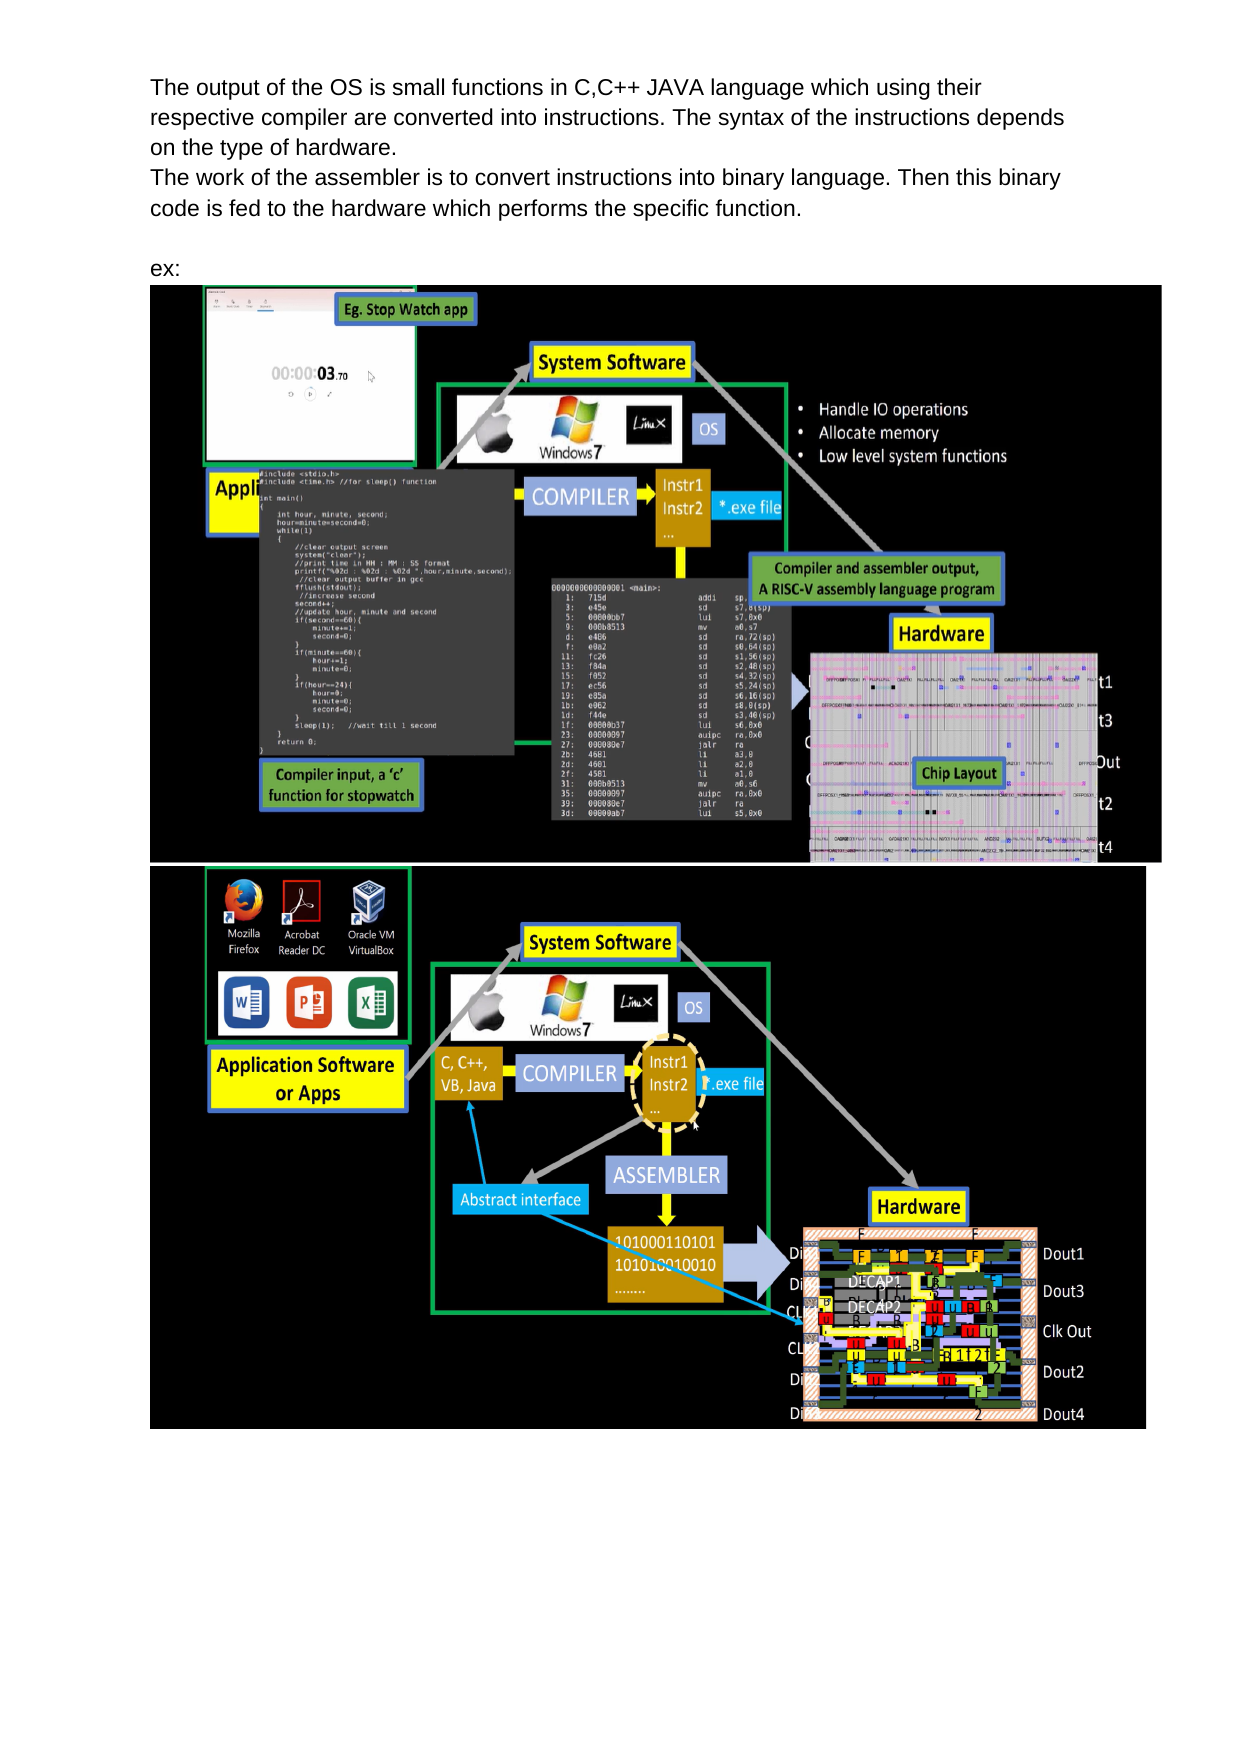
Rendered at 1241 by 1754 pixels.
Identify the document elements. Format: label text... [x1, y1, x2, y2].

text The output of the OS is small functions in C,C++ JAVA language which using their respective compiler are converted into instructions. The syntax of the instructions depends on the type of hardware. [150, 74, 1090, 161]
text ex: [150, 255, 1090, 281]
text The work of the assembler is to convert instructions into binary language. Then this binary code is fed to the hardware which performs the specific function. [150, 164, 1090, 221]
picture [150, 285, 1162, 863]
picture [150, 866, 1147, 1429]
